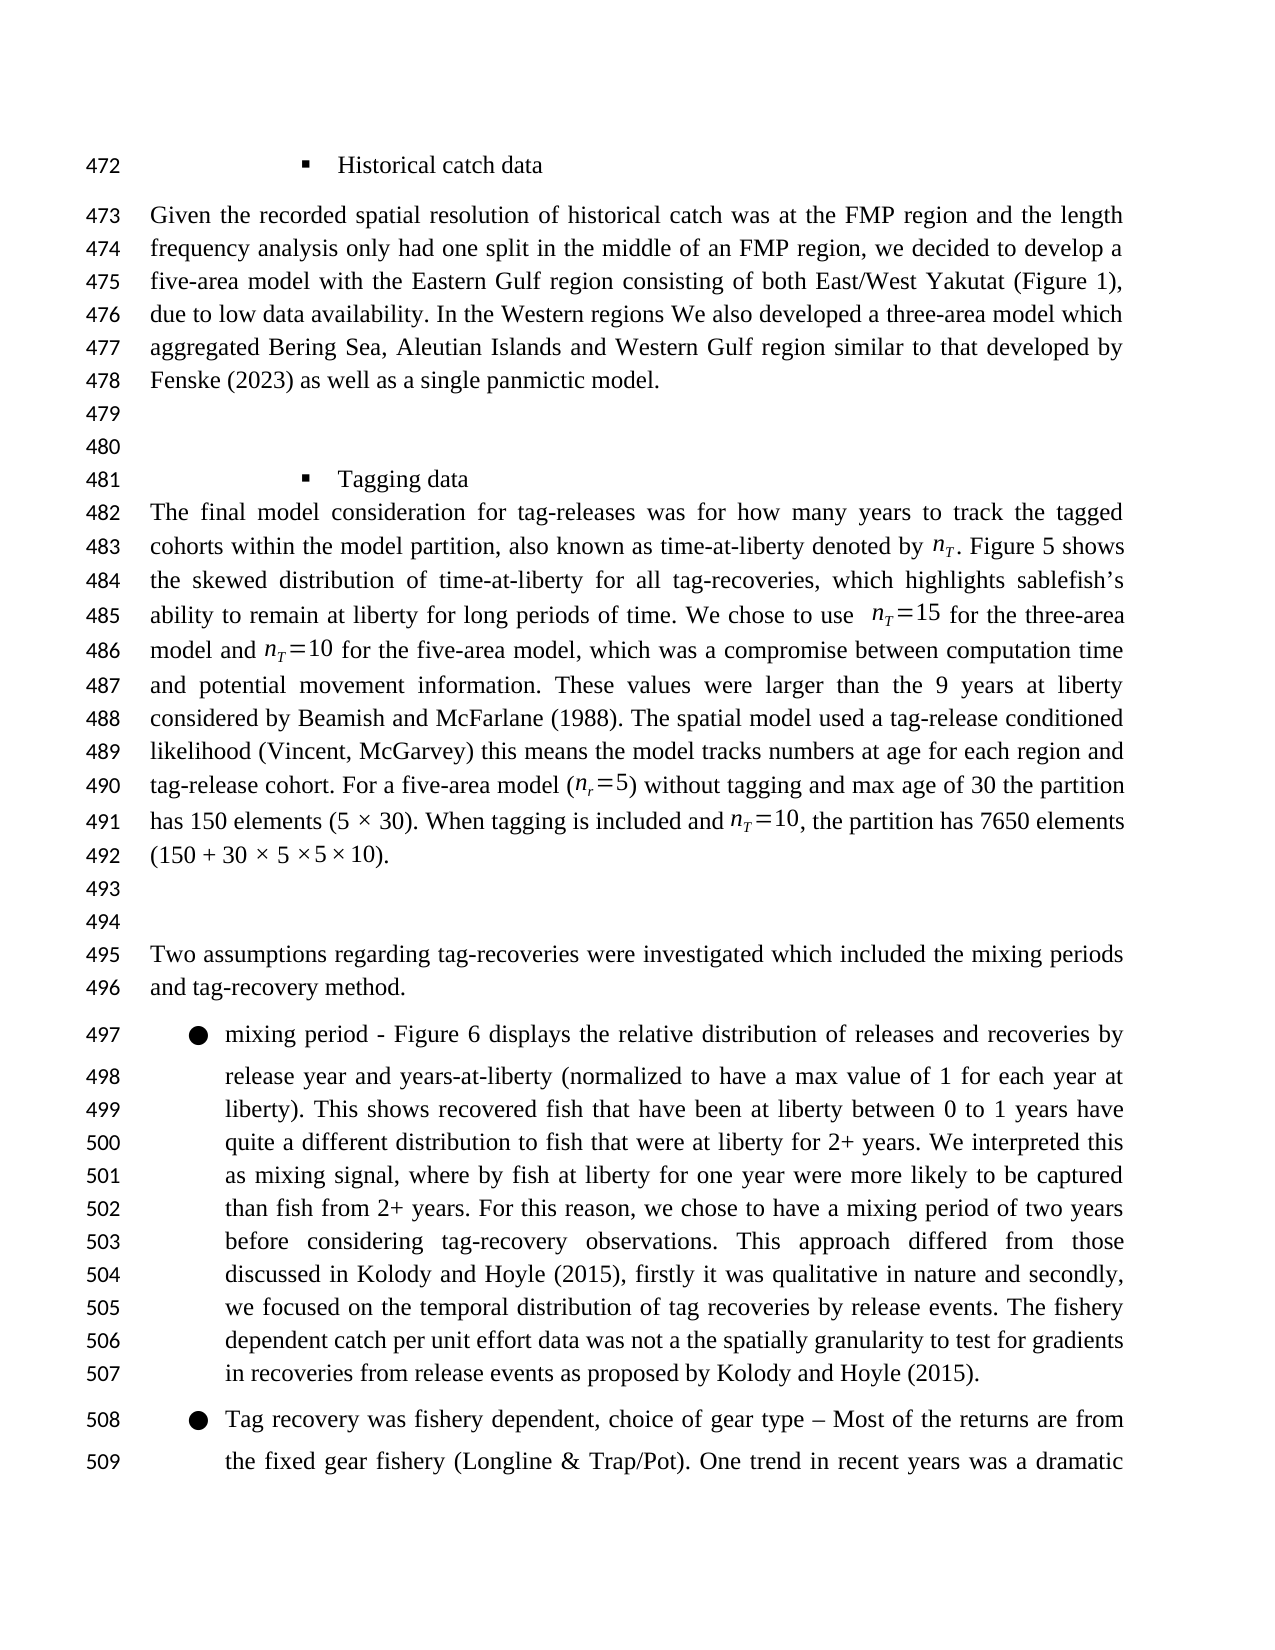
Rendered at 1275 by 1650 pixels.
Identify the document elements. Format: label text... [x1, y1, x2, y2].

text The final model consideration for tag-releases was for how many years to track the tagged cohorts within the model partition, also known as time-at-liberty denoted by . Figure 5 shows the skewed distribution of time-at-liberty for all tag-recoveries, which highlights sablefish’s ability to remain at liberty for long periods of time. We chose to use for the three-area model and for the five-area model, which was a compromise between computation time and potential movement information. These values were larger than the 9 years at liberty considered by Beamish and McFarlane (1988). The spatial model used a tag-release conditioned likelihood (Vincent, McGarvey) this means the model tracks numbers at age for each region and tag-release cohort. For a five-area model () without tagging and max age of 30 the partition has 150 elements (5 30). When tagging is included and , the partition has 7650 elements (150 + 30 5 ). [150, 497, 1125, 869]
list mixing period - Figure 6 displays the relative distribution of releases and recoveries by release year and years-at-liberty (normalized to have a max value of 1 for each year at liberty). This shows recovered fish that have been at liberty between 0 to 1 years have quite a different distribution to fish that were at liberty for 2+ years. We interpreted this as mixing signal, where by fish at liberty for one year were more likely to be captured than fish from 2+ years. For this reason, we chose to have a mixing period of two years before considering tag-recovery observations. This approach differed from those discussed in Kolody and Hoyle (2015), firstly it was qualitative in nature and secondly, we focused on the temporal distribution of tag recoveries by release events. The fishery dependent catch per unit effort data was not a the spatially granularity to test for gradients in recoveries from release events as proposed by Kolody and Hoyle (2015). [187, 1005, 1125, 1387]
list Historical catch data [300, 150, 1125, 179]
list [187, 1391, 1125, 1475]
text Two assumptions regarding tag-recoveries were investigated which included the mixing periods and tag-recovery method. [150, 939, 1125, 1001]
list Tagging data [300, 464, 1125, 493]
text Given the recorded spatial resolution of historical catch was at the FMP region and the length frequency analysis only had one split in the middle of an FMP region, we decided to develop a five-area model with the Eastern Gulf region consisting of both East/West Yakutat (Figure 1), due to low data availability. In the Western regions We also developed a three-area model which aggregated Bering Sea, Aleutian Islands and Western Gulf region similar to that developed by Fenske (2023) as well as a single panmictic model. [150, 200, 1125, 393]
